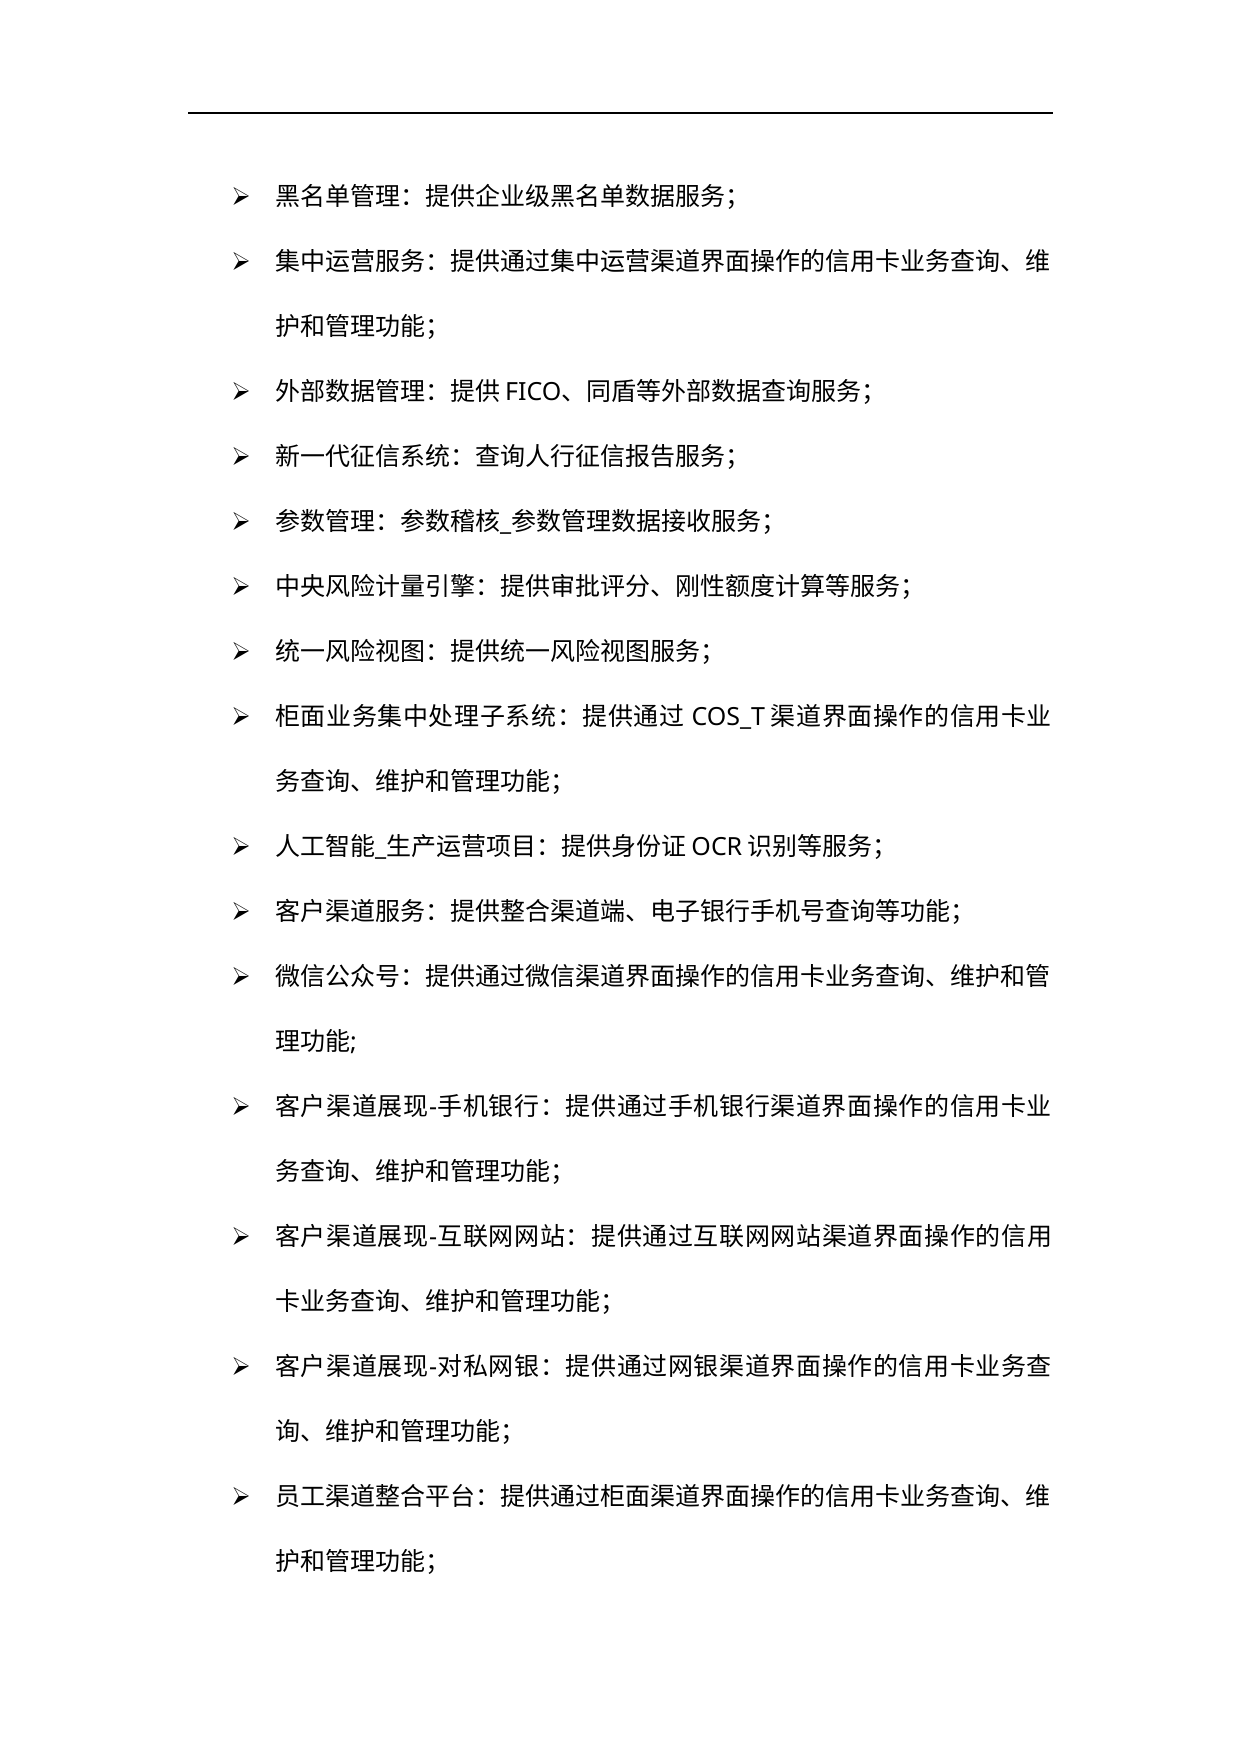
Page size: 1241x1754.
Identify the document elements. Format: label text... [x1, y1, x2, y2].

list 中央风险计量引擎：提供审批评分、刚性额度计算等服务； [231, 552, 1053, 617]
list 客户渠道展现-手机银行：提供通过手机银行渠道界面操作的信用卡业务查询、维护和管理功能； [231, 1072, 1053, 1202]
list 统一风险视图：提供统一风险视图服务； [231, 617, 1053, 682]
list 柜面业务集中处理子系统：提供通过COS_T渠道界面操作的信用卡业务查询、维护和管理功能； [231, 682, 1053, 812]
list 客户渠道服务：提供整合渠道端、电子银行手机号查询等功能； [231, 877, 1053, 942]
list 客户渠道展现-互联网网站：提供通过互联网网站渠道界面操作的信用卡业务查询、维护和管理功能； [231, 1202, 1053, 1332]
list 新一代征信系统：查询人行征信报告服务； [231, 422, 1053, 487]
list 客户渠道展现-对私网银：提供通过网银渠道界面操作的信用卡业务查询、维护和管理功能； [231, 1332, 1053, 1462]
list 微信公众号：提供通过微信渠道界面操作的信用卡业务查询、维护和管理功能; [231, 942, 1053, 1072]
list 黑名单管理：提供企业级黑名单数据服务； [231, 162, 1053, 227]
list 参数管理：参数稽核_参数管理数据接收服务； [231, 487, 1053, 552]
list 外部数据管理：提供FICO、同盾等外部数据查询服务； [231, 357, 1053, 422]
list 集中运营服务：提供通过集中运营渠道界面操作的信用卡业务查询、维护和管理功能； [231, 227, 1053, 357]
list 人工智能_生产运营项目：提供身份证OCR识别等服务； [231, 812, 1053, 877]
list 员工渠道整合平台：提供通过柜面渠道界面操作的信用卡业务查询、维护和管理功能； [231, 1462, 1053, 1592]
